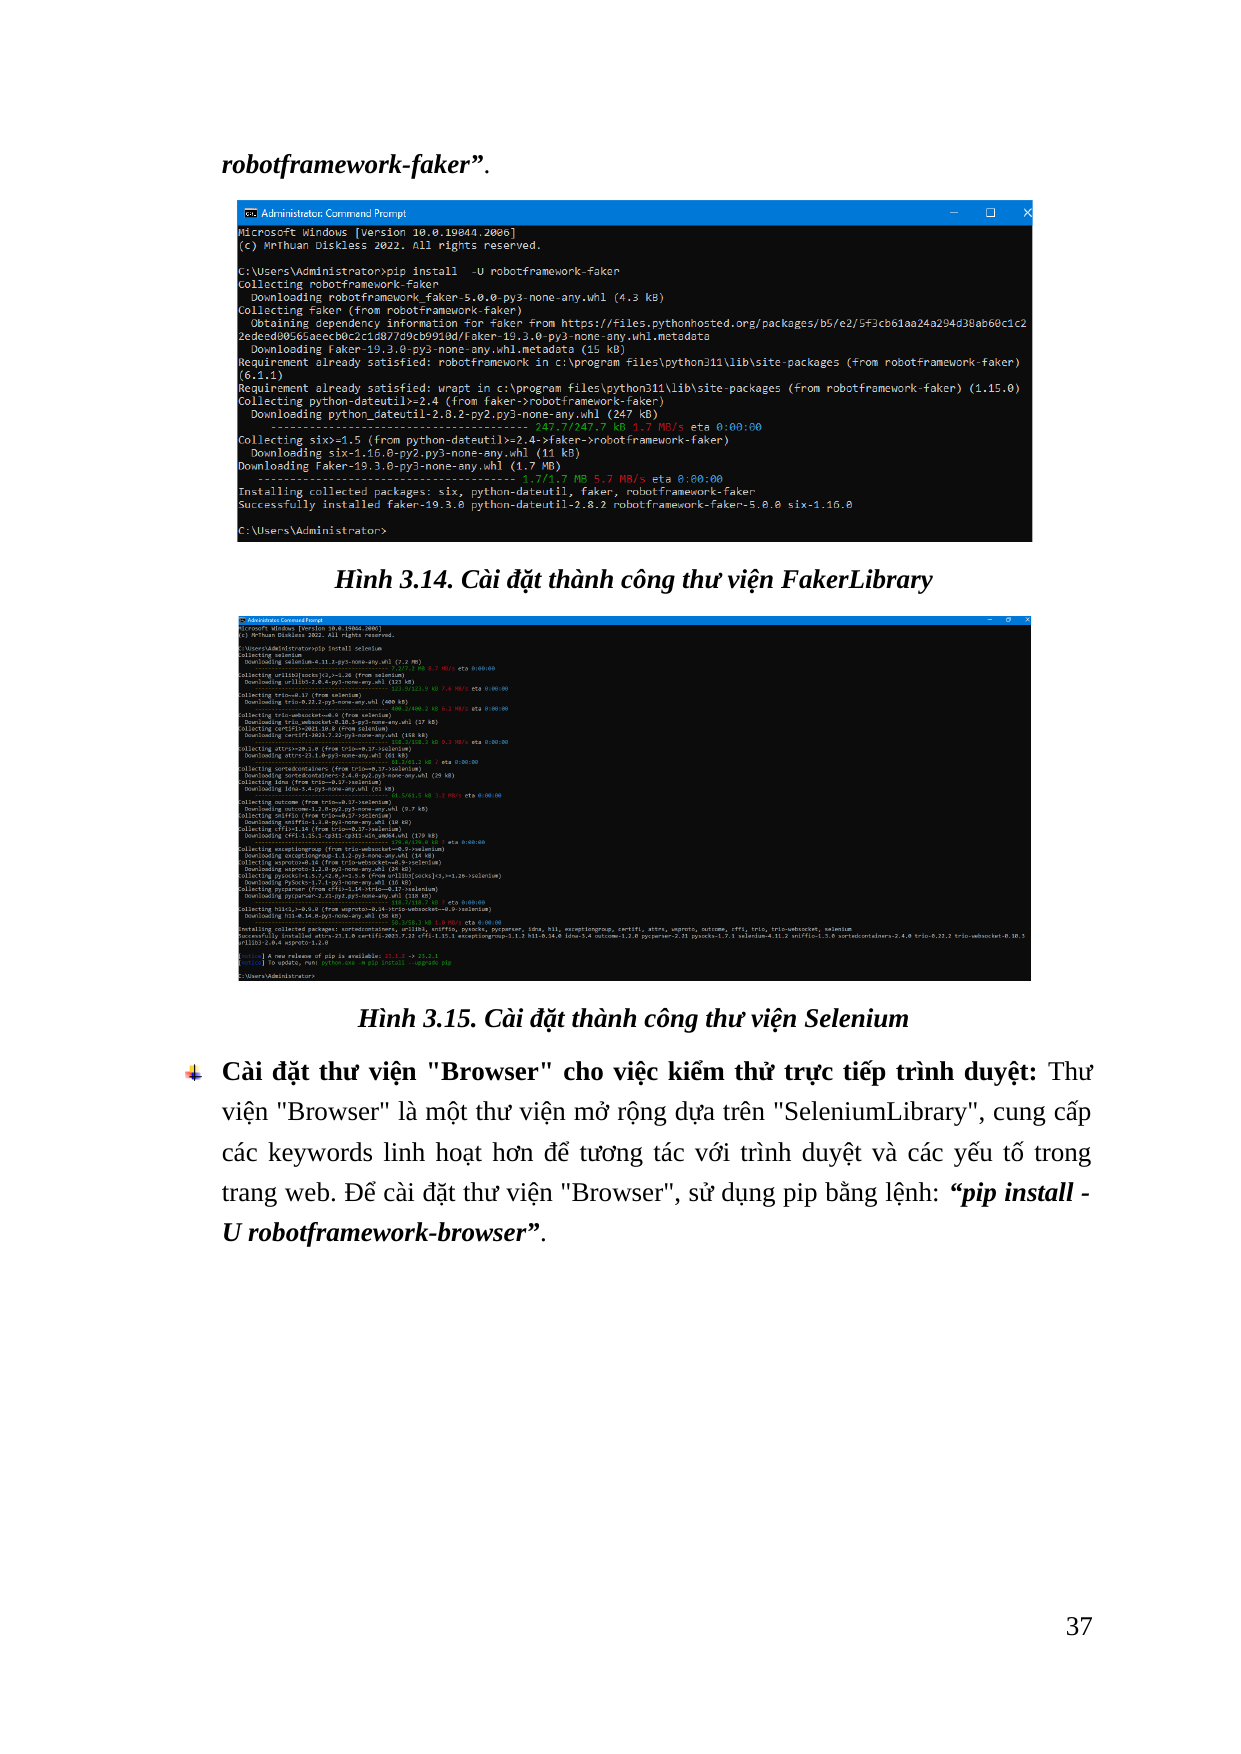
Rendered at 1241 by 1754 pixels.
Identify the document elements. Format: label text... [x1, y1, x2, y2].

picture [238, 616, 1032, 981]
text Hình 3.15. Cài đặt thành công thư viện Selenium [177, 1002, 1092, 1033]
list Cài đặt thư viện "Browser" cho việc kiểm thử trực tiếp trình duyệt: Thư viện "Browser" là một thư viện mở rộng dựa trên "SeleniumLibrary", cung cấp các keywords linh hoạt hơn để tương tác với trình duyệt và các yếu tố trong trang web. Để cài đặt thư viện "Browser", sử dụng pip bằng lệnh: “pip install -U robotframework-browser”. [184, 1055, 1092, 1248]
text Hình 3.14. Cài đặt thành công thư viện FakerLibrary [177, 563, 1092, 594]
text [222, 148, 1092, 179]
picture [236, 200, 1033, 542]
picture [185, 1063, 202, 1081]
